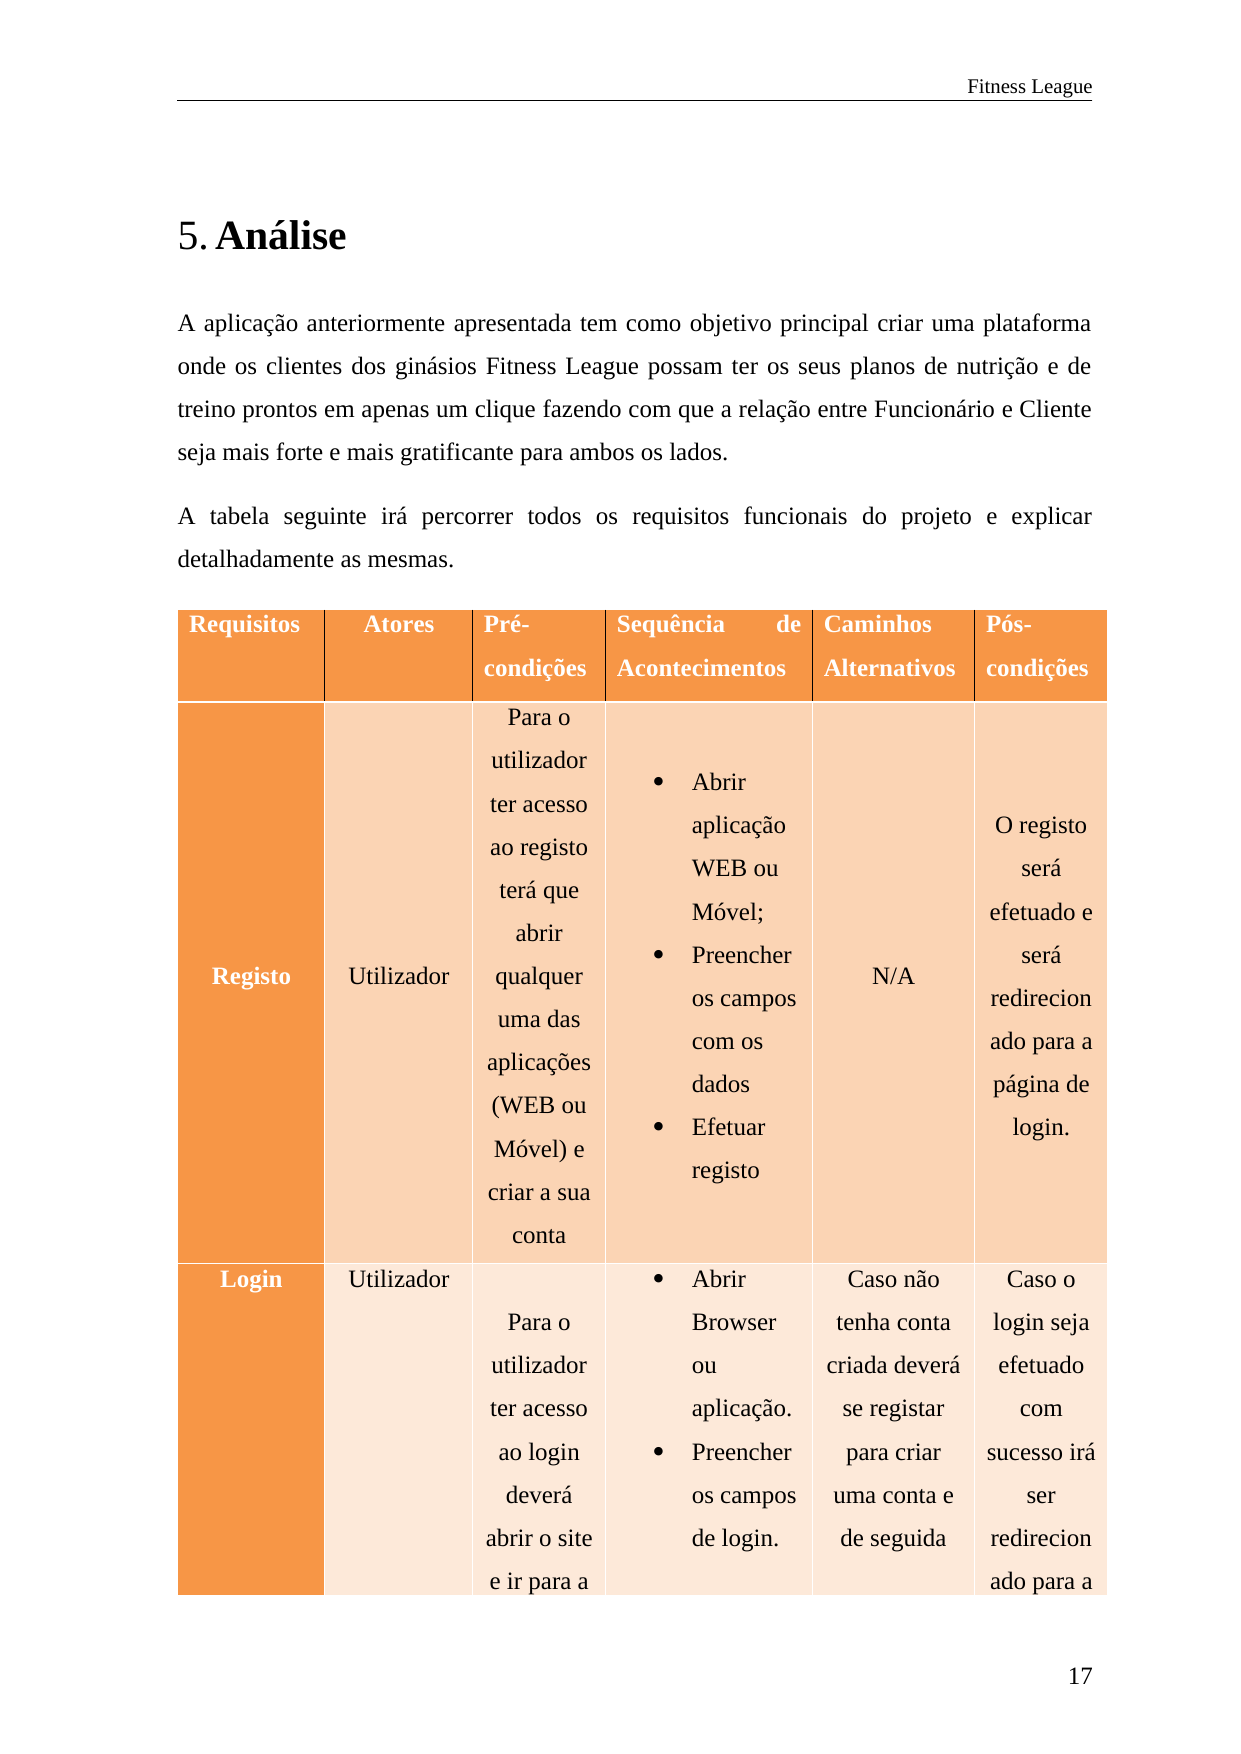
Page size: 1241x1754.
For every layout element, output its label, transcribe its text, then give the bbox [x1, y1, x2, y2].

table_cell Login [178, 1264, 324, 1595]
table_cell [606, 1264, 812, 1595]
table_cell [813, 1264, 974, 1595]
table_header Pós-condições [975, 610, 1107, 701]
text A aplicação anteriormente apresentada tem como objetivo principal criar uma plataforma onde os clientes dos ginásios Fitness League possam ter os seus planos de nutrição e de treino prontos em apenas um clique fazendo com que a relação entre Funcionário e Cliente seja mais forte e mais gratificante para ambos os lados. [177, 308, 1092, 466]
table_cell Registo [178, 703, 324, 1263]
table_cell Abrir aplicação WEB ou Móvel; Preencher os campos com os dados Efetuar registo [606, 703, 812, 1263]
text A tabela seguinte irá percorrer todos os requisitos funcionais do projeto e explicar detalhadamente as mesmas. [177, 501, 1092, 573]
table_header Sequência de Acontecimentos [606, 610, 812, 701]
table_cell N/A [813, 703, 974, 1263]
table_header Requisitos [178, 610, 324, 701]
table_cell Para o utilizador ter acesso ao registo terá que abrir qualquer uma das aplicações (WEB ou Móvel) e criar a sua conta [473, 703, 605, 1263]
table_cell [975, 1264, 1107, 1595]
table_header Pré-condições [473, 610, 605, 701]
table_header Caminhos Alternativos [813, 610, 974, 701]
table_header Atores [325, 610, 472, 701]
table_cell O registo será efetuado e será redirecionado para a página de login. [975, 703, 1107, 1263]
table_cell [473, 1264, 605, 1595]
table_cell Utilizador [325, 1264, 472, 1595]
table_cell Utilizador [325, 703, 472, 1263]
subtitle Análise [177, 210, 1092, 258]
